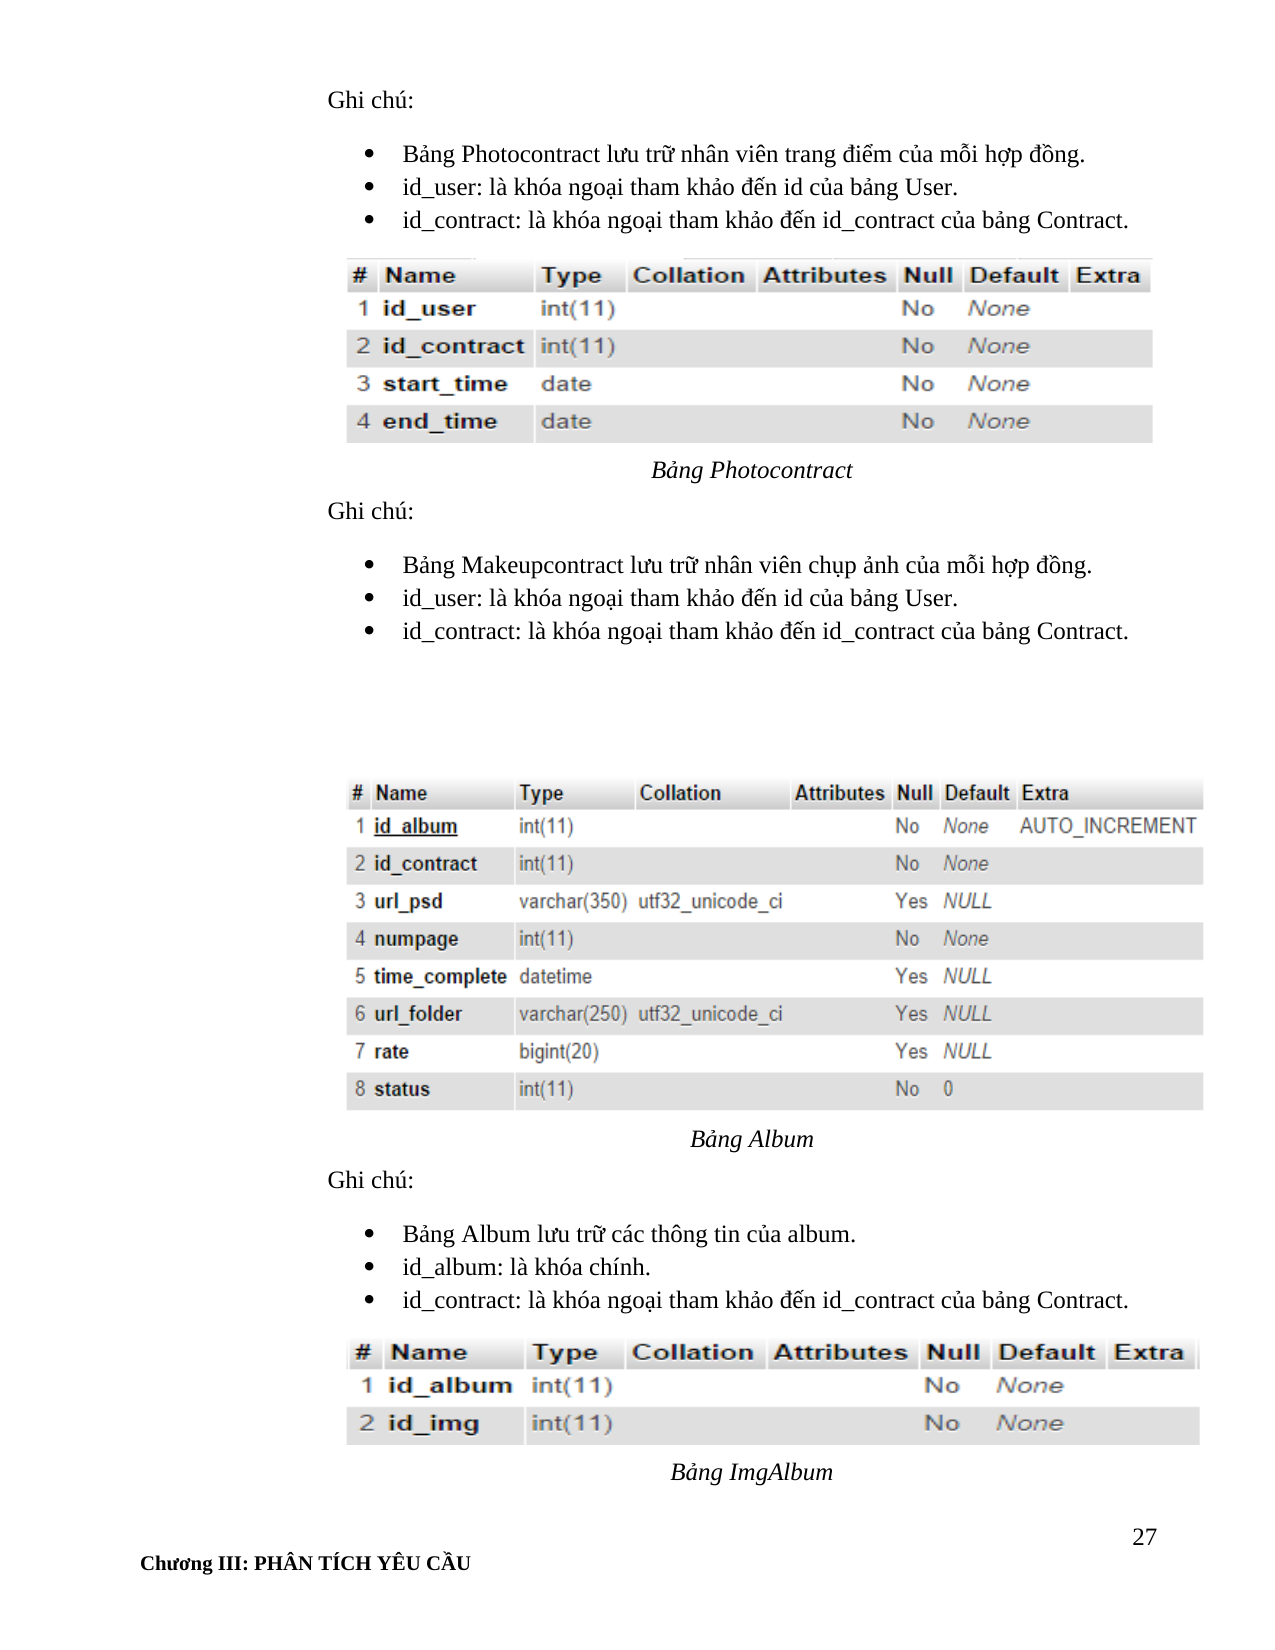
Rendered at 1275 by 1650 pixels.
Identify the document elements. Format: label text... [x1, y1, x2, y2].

text Bảng ImgAlbum [177, 1457, 1157, 1486]
list Bảng Album lưu trữ các thông tin của album. [365, 1219, 1157, 1247]
list Bảng Makeupcontract lưu trữ nhân viên chụp ảnh của mỗi hợp đồng. [365, 550, 1157, 579]
text Ghi chú: [177, 85, 1157, 114]
text Bảng Photocontract [177, 455, 1157, 484]
text Bảng Album [177, 1124, 1157, 1152]
picture [346, 258, 1153, 443]
list id_user: là khóa ngoại tham khảo đến id của bảng User. [365, 172, 1157, 201]
list Bảng Photocontract lưu trữ nhân viên trang điểm của mỗi hợp đồng. [365, 139, 1157, 167]
list id_contract: là khóa ngoại tham khảo đến id_contract của bảng Contract. [365, 1285, 1157, 1313]
list id_contract: là khóa ngoại tham khảo đến id_contract của bảng Contract. [365, 205, 1157, 233]
picture [346, 1338, 1200, 1445]
list id_album: là khóa chính. [365, 1252, 1157, 1281]
list id_user: là khóa ngoại tham khảo đến id của bảng User. [365, 583, 1157, 612]
list id_contract: là khóa ngoại tham khảo đến id_contract của bảng Contract. [365, 616, 1157, 645]
text Ghi chú: [177, 496, 1157, 525]
picture [346, 777, 1204, 1112]
text Ghi chú: [177, 1165, 1157, 1194]
